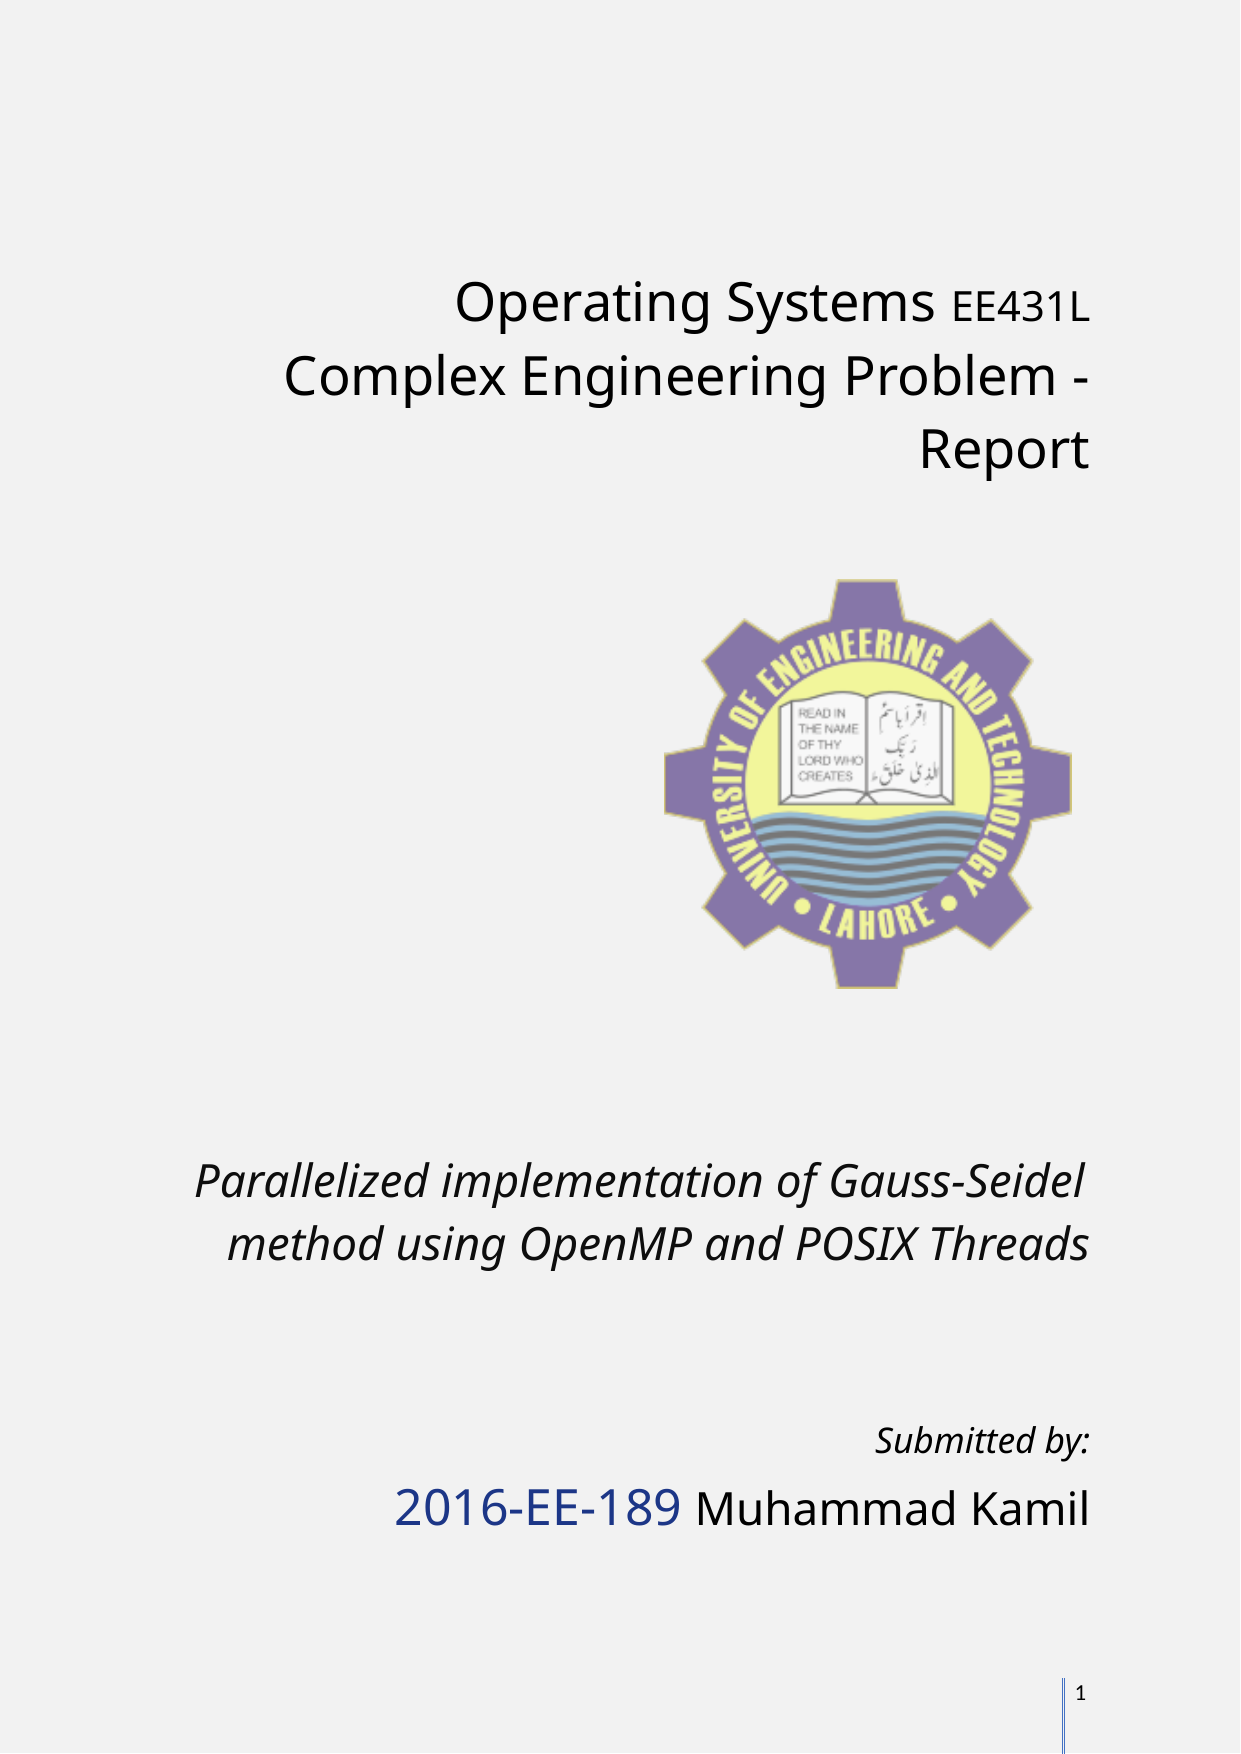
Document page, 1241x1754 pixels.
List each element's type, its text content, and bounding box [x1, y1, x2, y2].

text 2016-EE-189 Muhammad Kamil [225, 1472, 1090, 1540]
text Complex Engineering Problem - Report [150, 337, 1090, 485]
text Submitted by: [225, 1415, 1090, 1463]
text Operating Systems EE431L [150, 263, 1090, 337]
text Parallelized implementation of Gauss-Seidel method using OpenMP and POSIX Threads [150, 1148, 1090, 1273]
